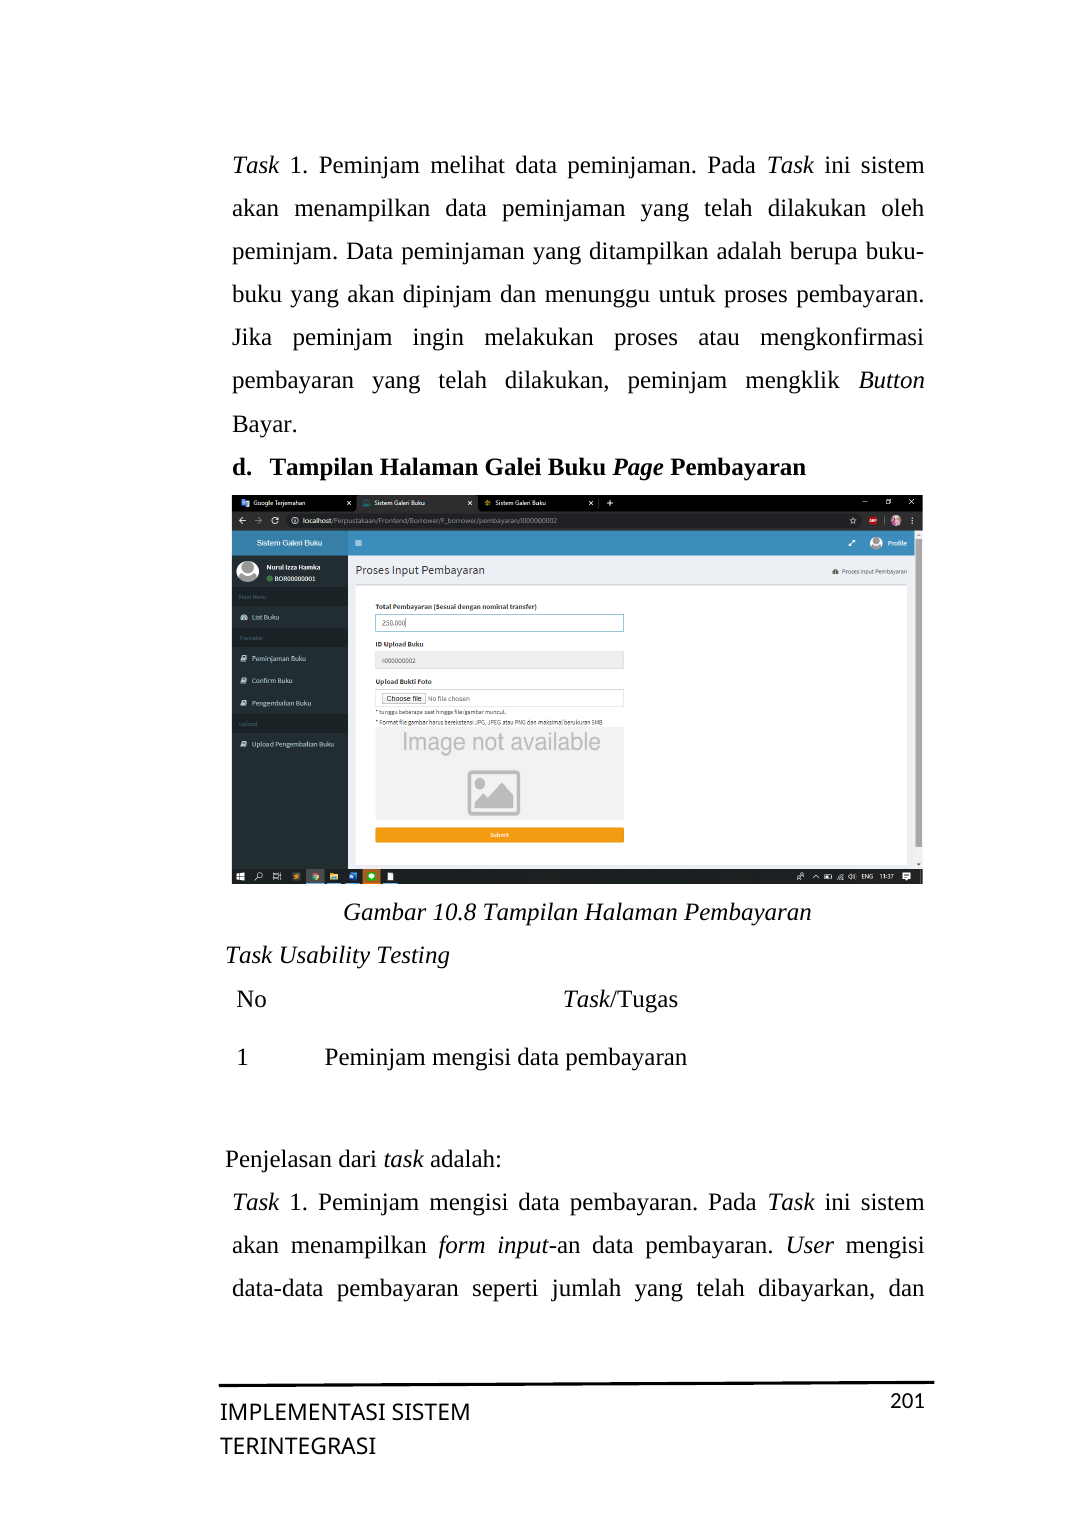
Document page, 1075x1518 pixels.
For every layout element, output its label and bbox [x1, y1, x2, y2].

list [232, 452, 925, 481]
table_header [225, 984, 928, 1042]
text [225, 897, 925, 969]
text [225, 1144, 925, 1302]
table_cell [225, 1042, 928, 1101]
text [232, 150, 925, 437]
picture [231, 495, 923, 884]
